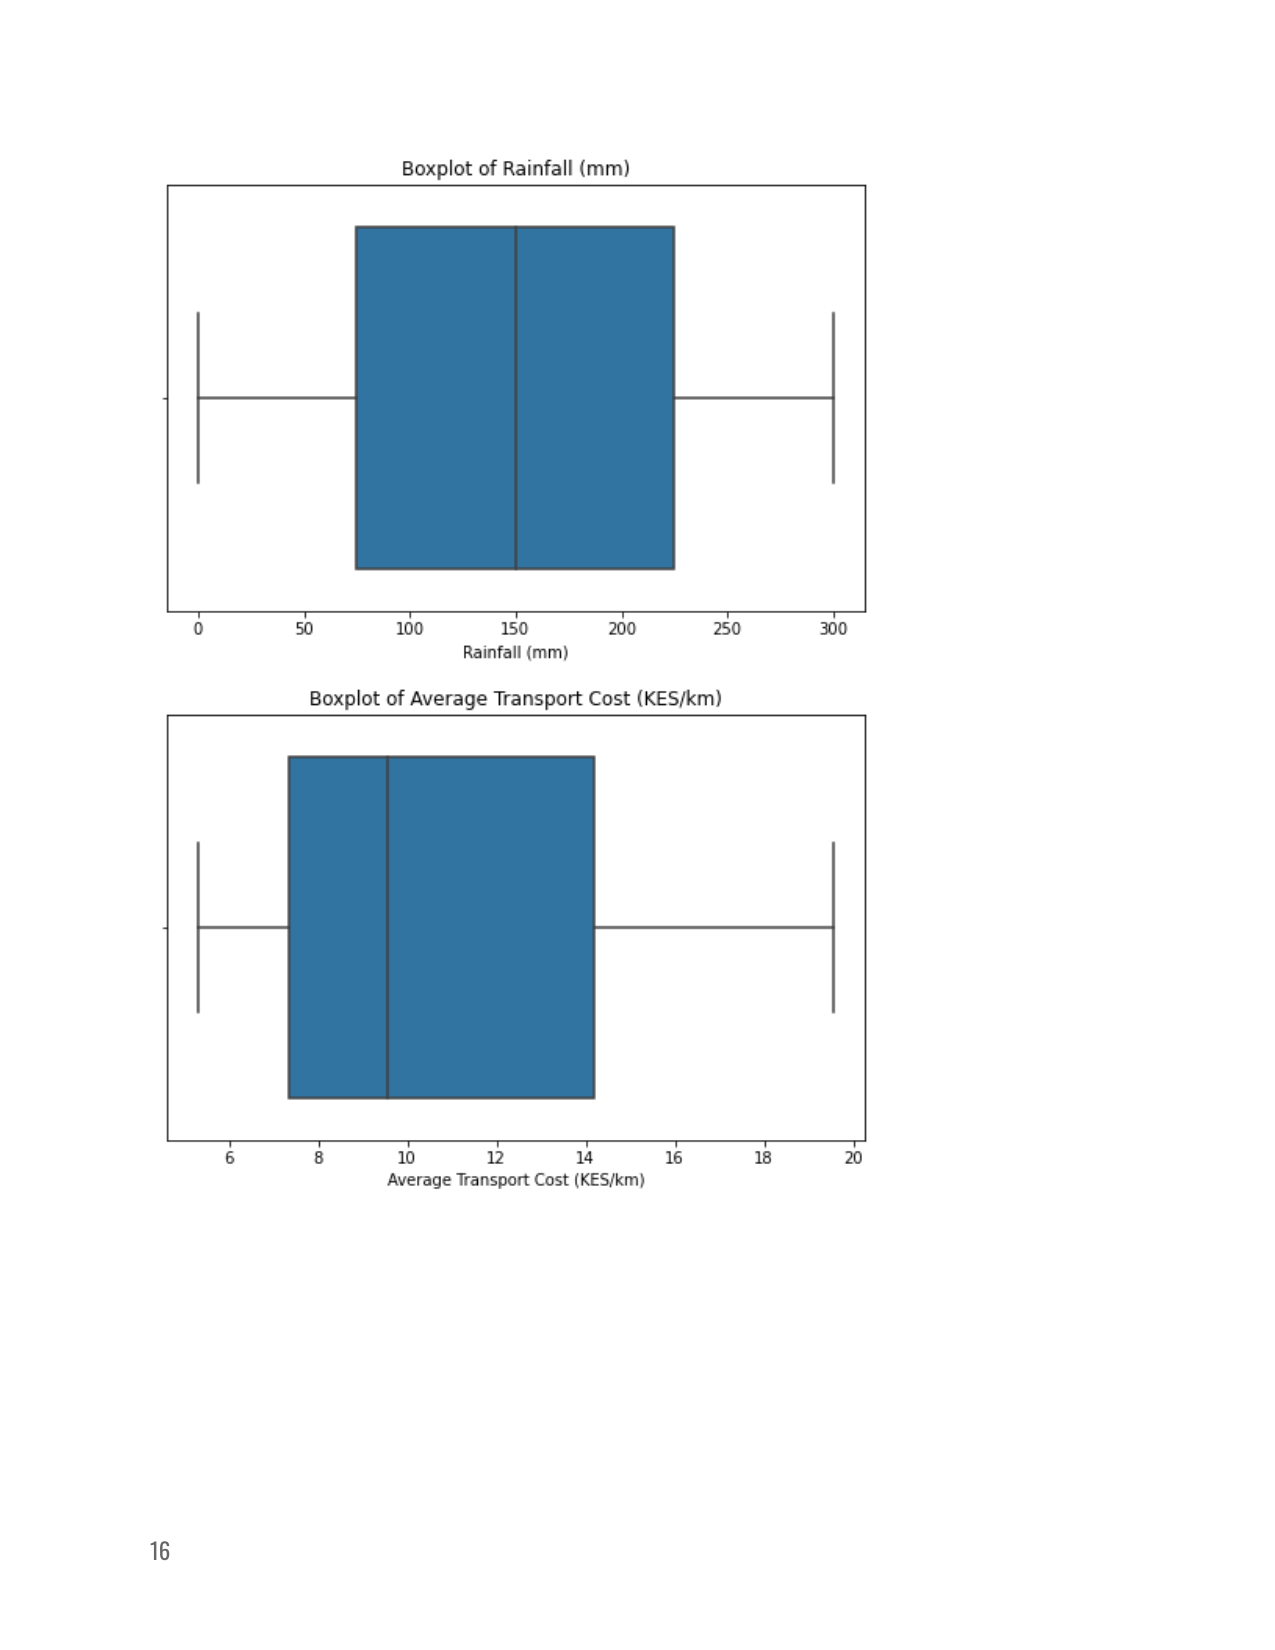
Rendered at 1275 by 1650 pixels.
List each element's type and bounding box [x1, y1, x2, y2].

picture [150, 150, 876, 671]
picture [150, 679, 876, 1200]
